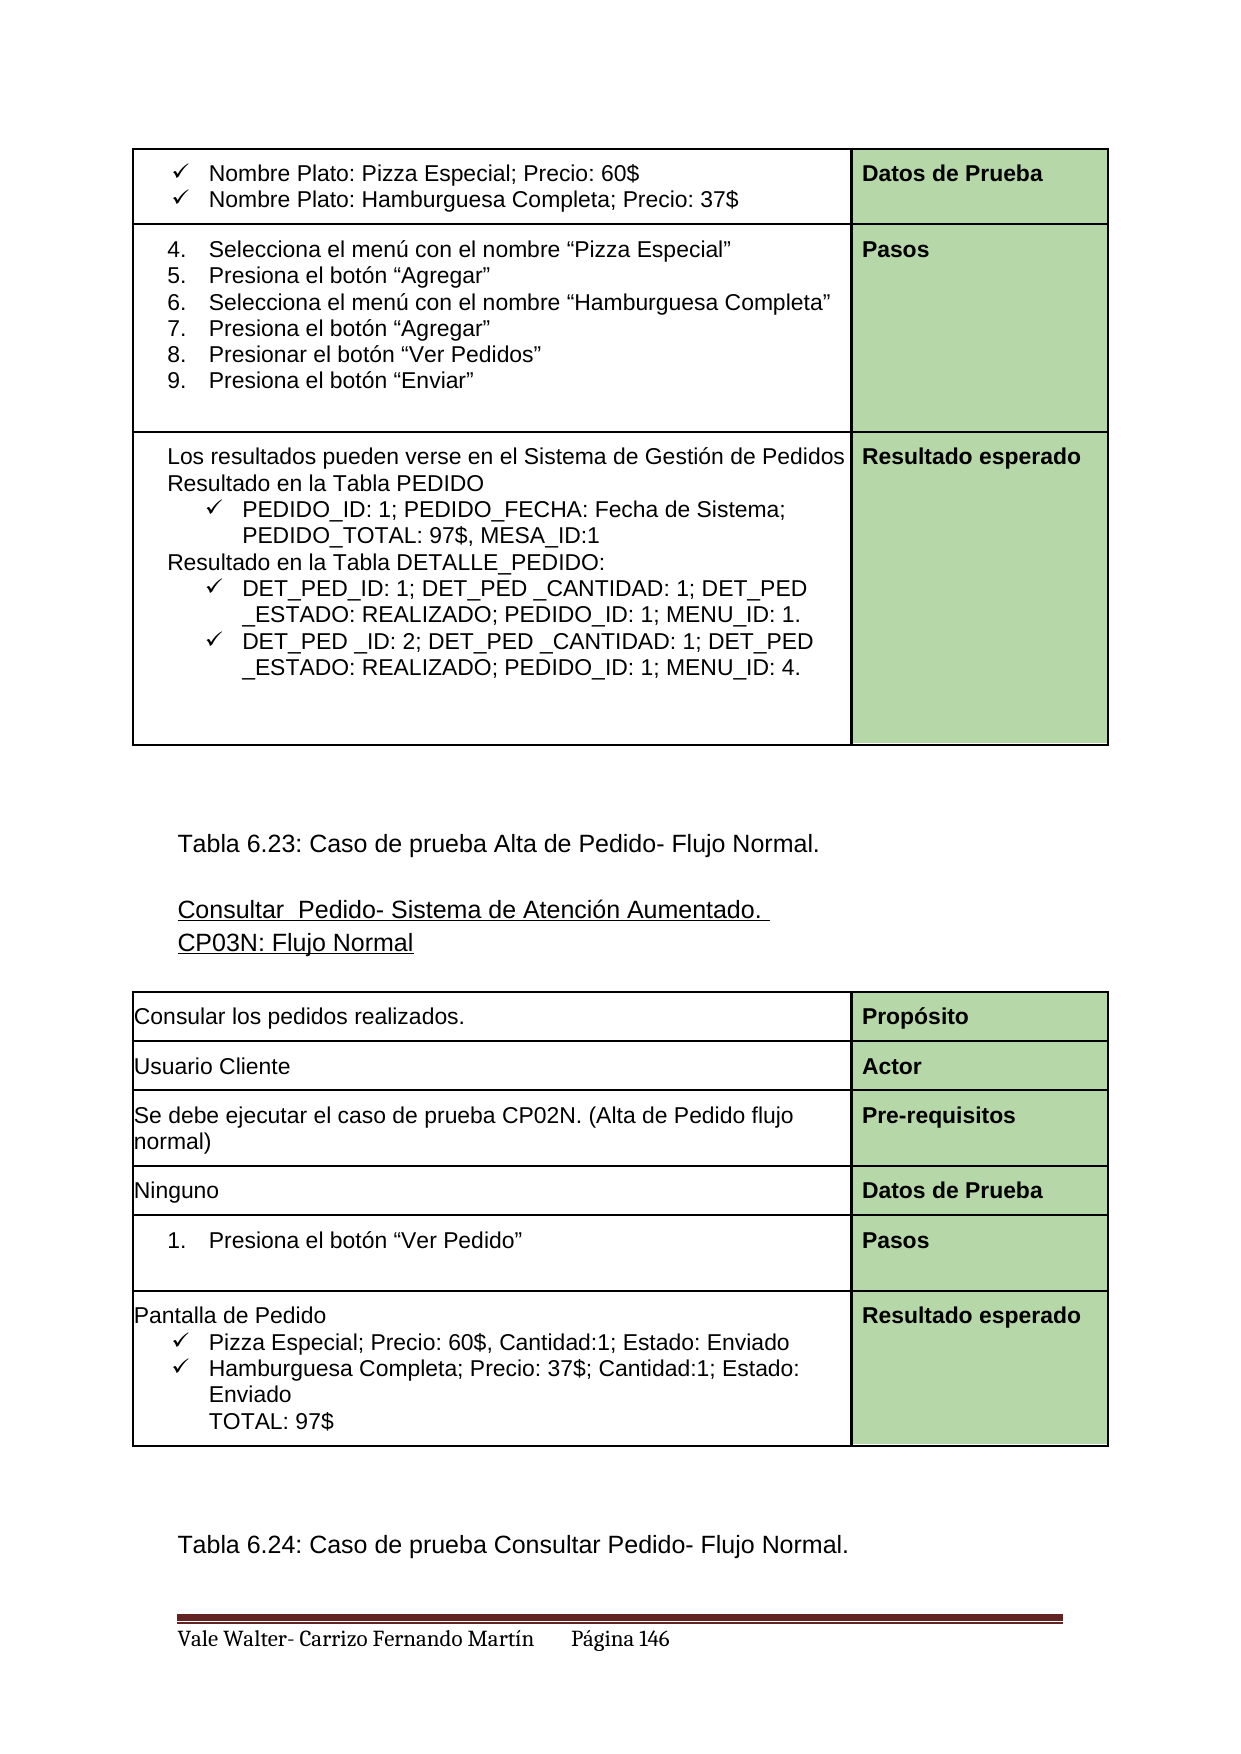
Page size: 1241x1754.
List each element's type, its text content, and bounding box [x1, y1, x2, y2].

text Tabla 6.24: Caso de prueba Consultar Pedido- Flujo Normal. [177, 1530, 1063, 1558]
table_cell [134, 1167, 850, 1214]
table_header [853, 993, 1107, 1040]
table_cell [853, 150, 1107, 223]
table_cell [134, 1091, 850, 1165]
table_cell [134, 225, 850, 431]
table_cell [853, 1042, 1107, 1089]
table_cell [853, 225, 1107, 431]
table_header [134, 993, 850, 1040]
text Tabla 6.23: Caso de prueba Alta de Pedido- Flujo Normal. [177, 828, 1063, 857]
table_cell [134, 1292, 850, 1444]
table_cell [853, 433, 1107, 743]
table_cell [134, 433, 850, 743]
text CP03N: Flujo Normal [177, 928, 1063, 956]
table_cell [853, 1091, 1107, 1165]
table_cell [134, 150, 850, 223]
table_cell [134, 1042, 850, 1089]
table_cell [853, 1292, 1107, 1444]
text Consultar Pedido- Sistema de Atención Aumentado. [177, 894, 1063, 923]
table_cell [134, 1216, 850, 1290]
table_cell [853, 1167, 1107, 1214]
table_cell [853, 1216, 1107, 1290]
